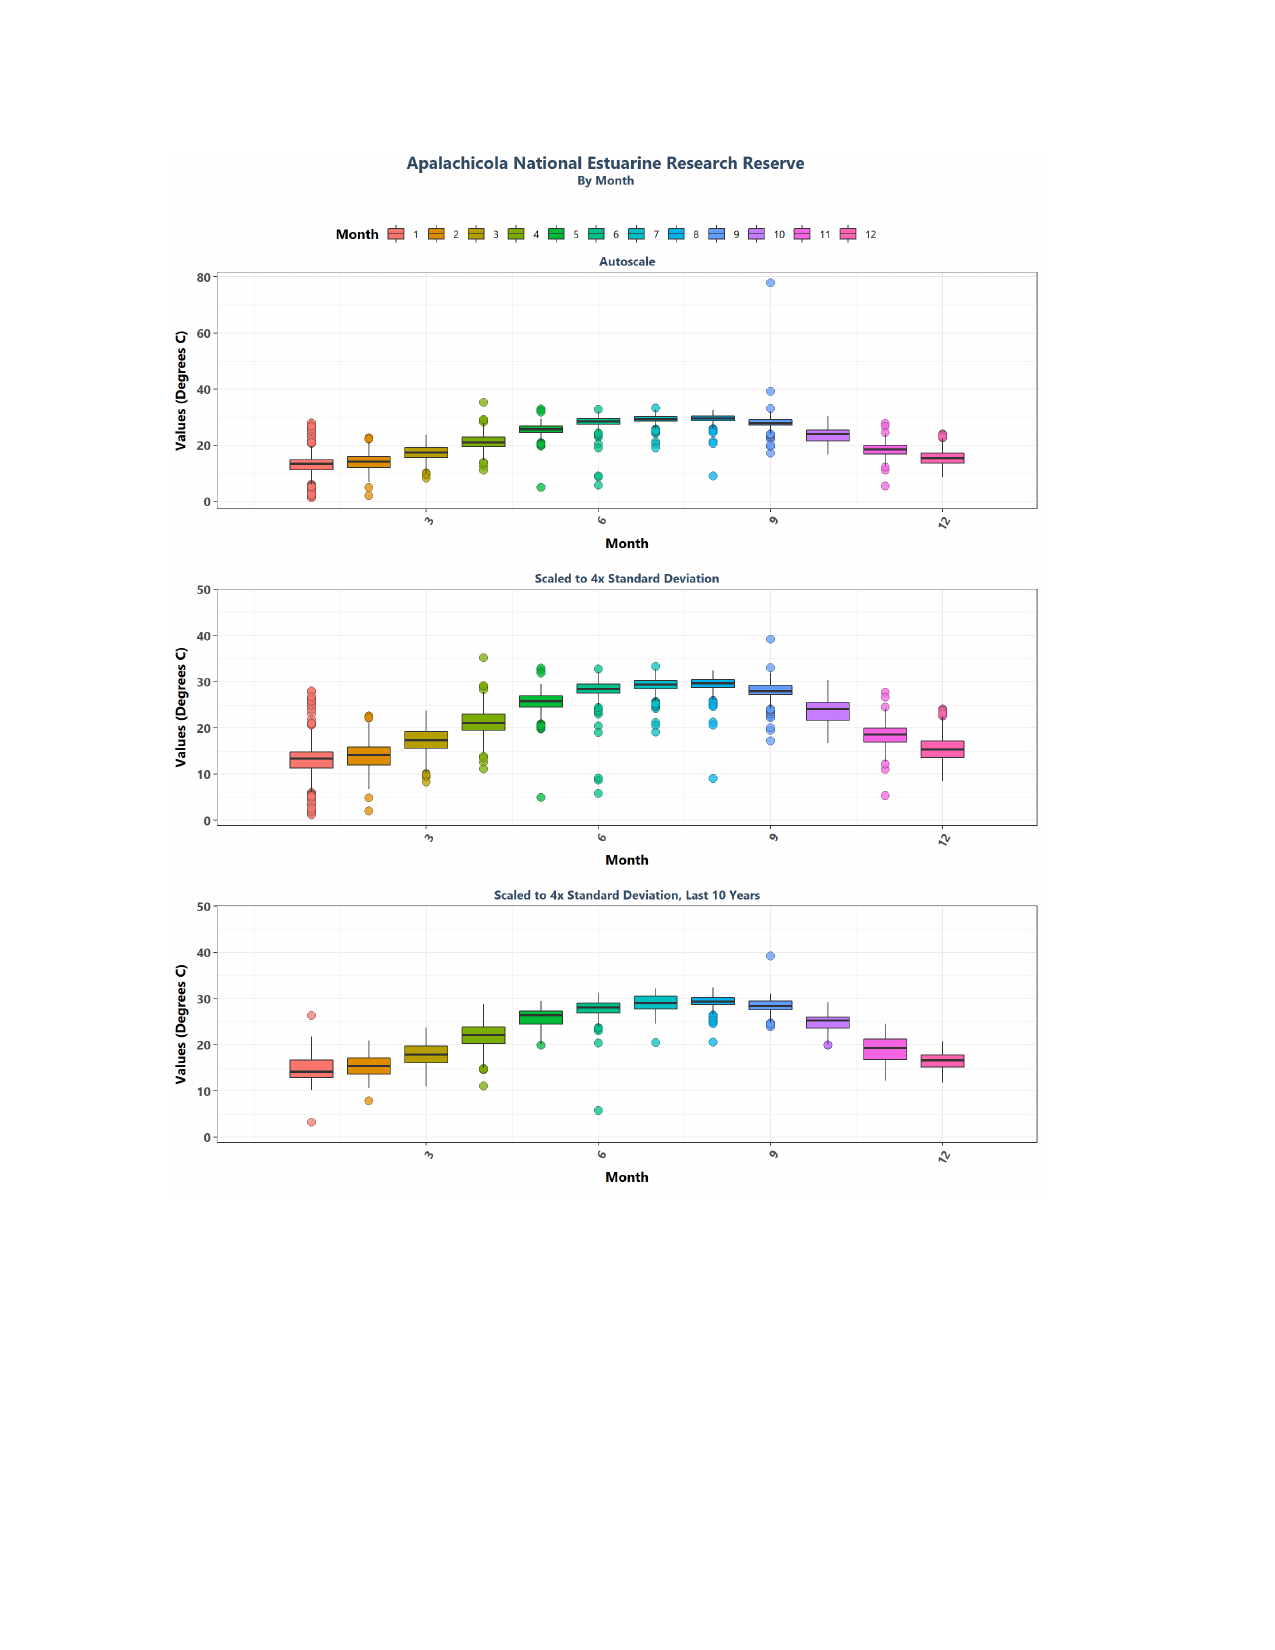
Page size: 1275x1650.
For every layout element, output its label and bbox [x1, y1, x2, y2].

picture [168, 150, 1044, 1200]
